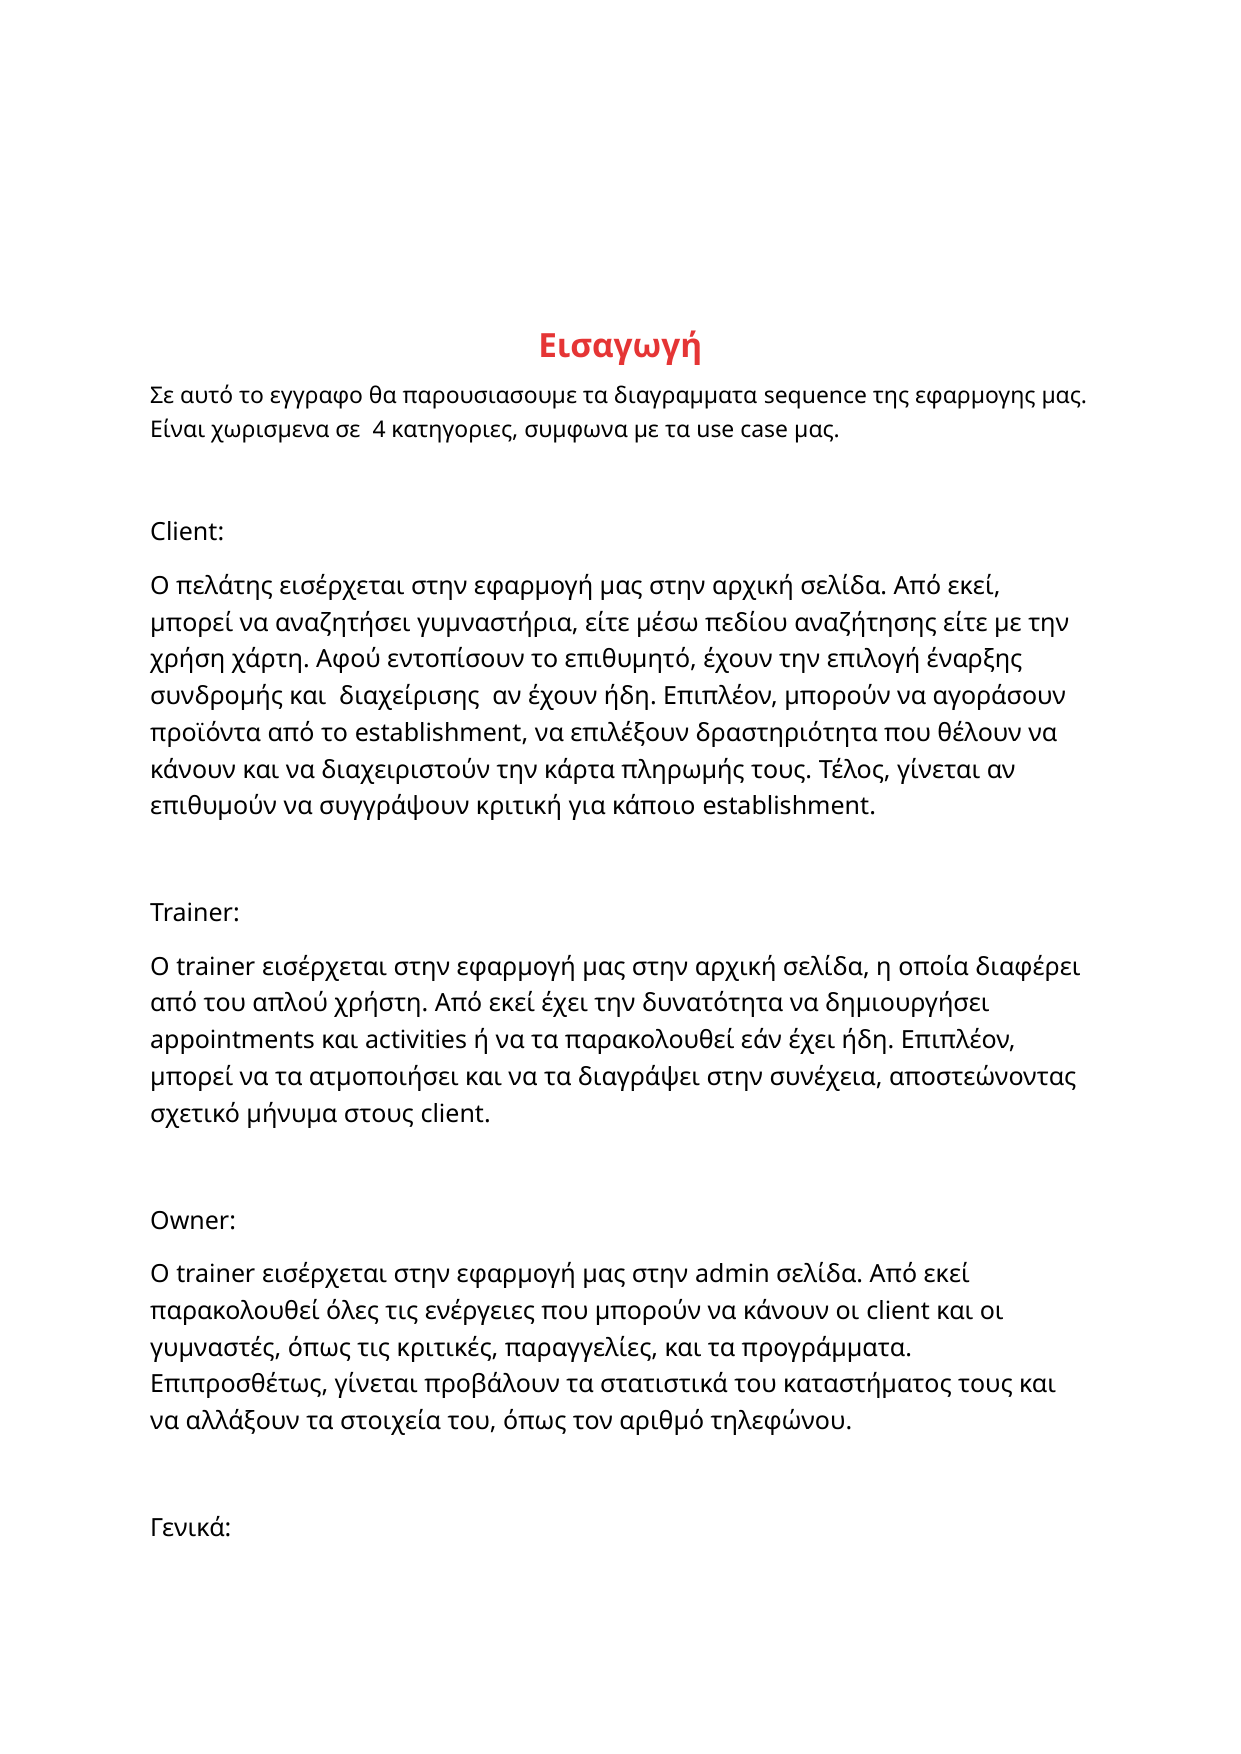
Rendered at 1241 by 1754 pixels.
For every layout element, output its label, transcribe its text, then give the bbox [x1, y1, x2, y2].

text Γενικά: [150, 1510, 1090, 1544]
text Σε αυτό το εγγραφο θα παρουσιασουμε τα διαγραμματα sequence της εφαρμογης μας. Είναι χωρισμενα σε 4 κατηγοριες, συμφωνα με τα use case μας. [150, 379, 1090, 444]
text Trainer: [150, 895, 1090, 929]
subtitle Εισαγωγή [150, 322, 1090, 367]
text Ο πελάτης εισέρχεται στην εφαρμογή μας στην αρχική σελίδα. Από εκεί, μπορεί να αναζητήσει γυμναστήρια, είτε μέσω πεδίου αναζήτησης είτε με την χρήση χάρτη. Αφού εντοπίσουν το επιθυμητό, έχουν την επιλογή έναρξης συνδρομής και διαχείρισης αν έχουν ήδη. Επιπλέον, μπορούν να αγοράσουν προϊόντα από το establishment, να επιλέξουν δραστηριότητα που θέλουν να κάνουν και να διαχειριστούν την κάρτα πληρωμής τους. Τέλος, γίνεται αν επιθυμούν να συγγράψουν κριτική για κάποιο establishment. [150, 567, 1090, 822]
text Ο trainer εισέρχεται στην εφαρμογή μας στην αρχική σελίδα, η οποία διαφέρει από του απλού χρήστη. Από εκεί έχει την δυνατότητα να δημιουργήσει appointments και activities ή να τα παρακολουθεί εάν έχει ήδη. Επιπλέον, μπορεί να τα ατμοποιήσει και να τα διαγράψει στην συνέχεια, αποστεώνοντας σχετικό μήνυμα στους client. [150, 948, 1090, 1129]
text Client: [150, 514, 1090, 548]
text Owner: [150, 1202, 1090, 1236]
text Ο trainer εισέρχεται στην εφαρμογή μας στην admin σελίδα. Από εκεί παρακολουθεί όλες τις ενέργειες που μπορούν να κάνουν οι client και οι γυμναστές, όπως τις κριτικές, παραγγελίες, και τα προγράμματα. Επιπροσθέτως, γίνεται προβάλουν τα στατιστικά του καταστήματος τους και να αλλάξουν τα στοιχεία του, όπως τον αριθμό τηλεφώνου. [150, 1256, 1090, 1437]
